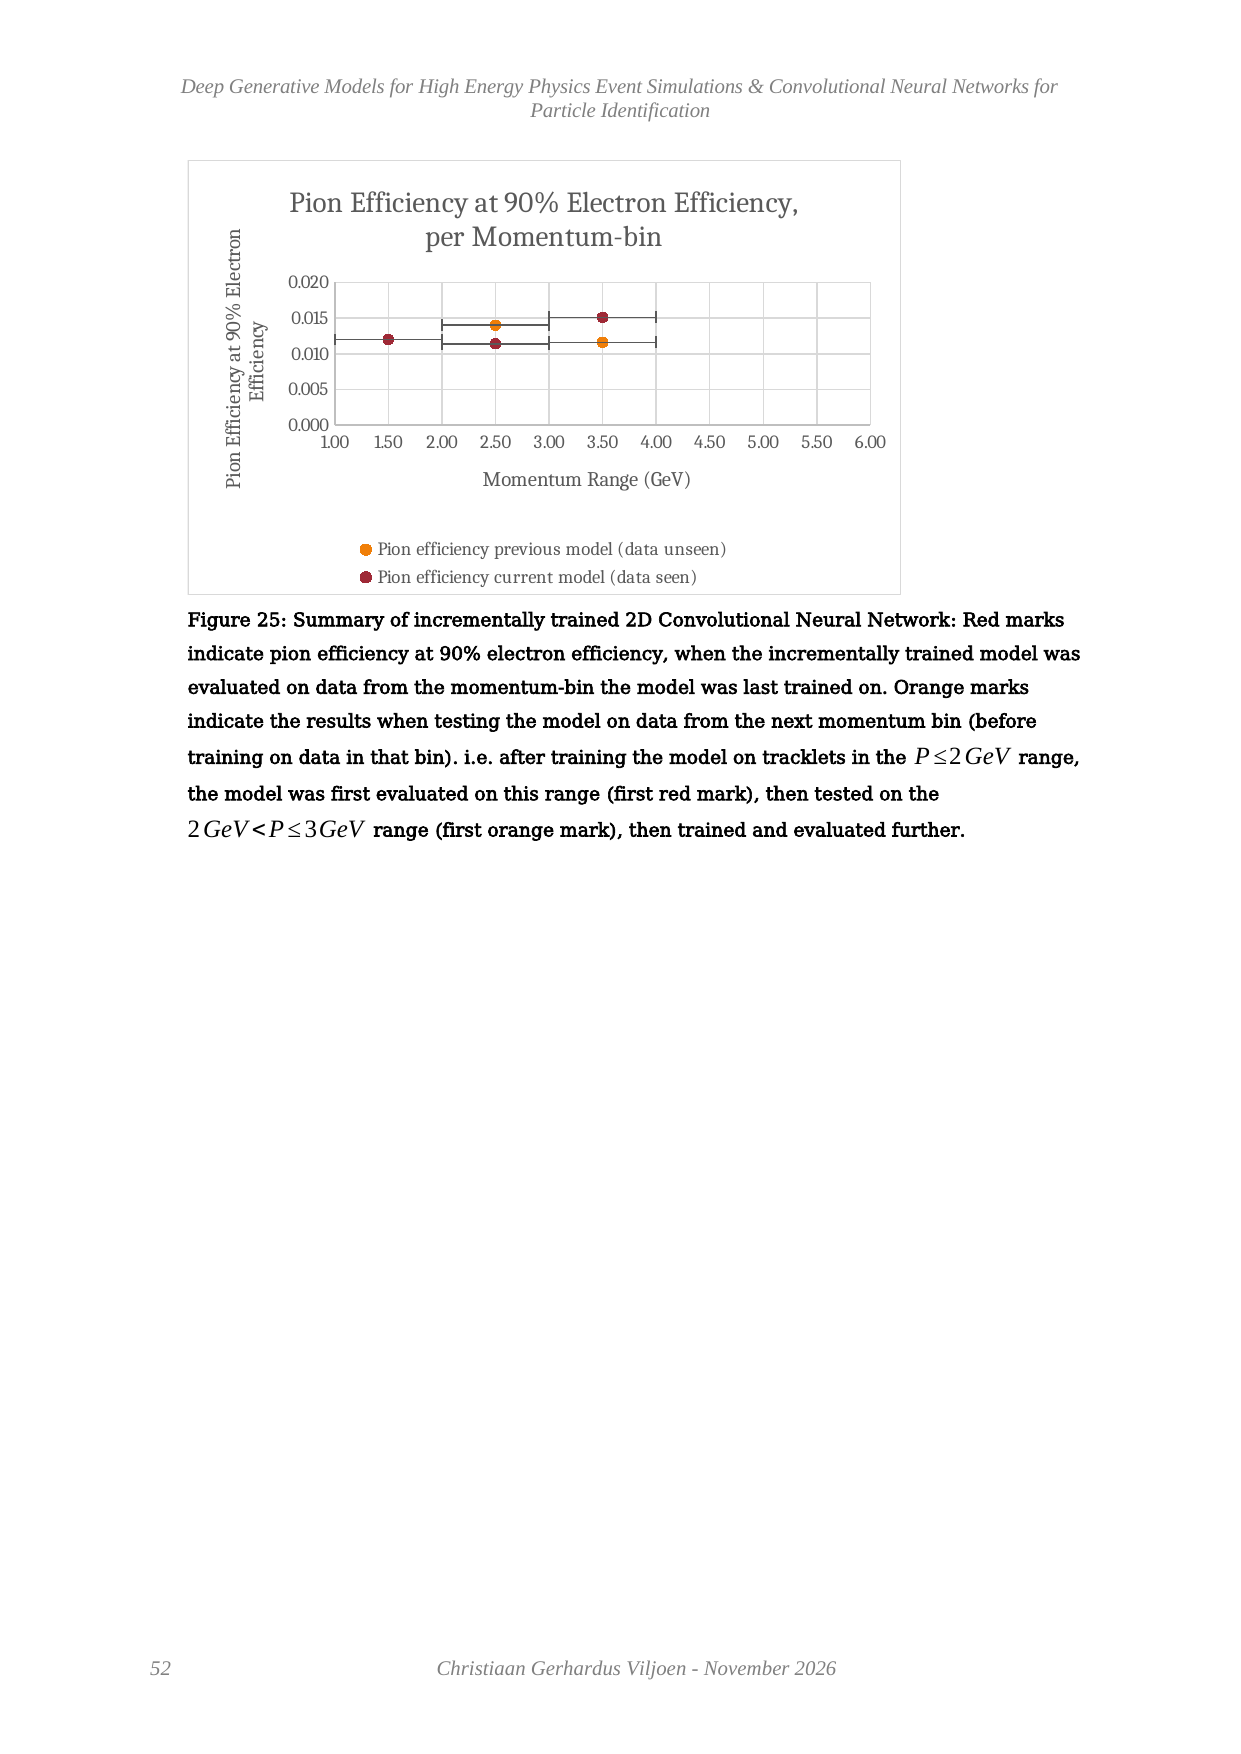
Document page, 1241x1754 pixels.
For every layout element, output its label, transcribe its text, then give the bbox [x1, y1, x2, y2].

text Figure 25: Summary of incrementally trained 2D Convolutional Neural Network: Red marks indicate pion efficiency at 90% electron efficiency, when the incrementally trained model was evaluated on data from the momentum-bin the model was last trained on. Orange marks indicate the results when testing the model on data from the next momentum bin (before training on data in that bin). i.e. after training the model on tracklets in the range, the model was first evaluated on this range (first red mark), then tested on the range (first orange mark), then trained and evaluated further. [187, 608, 1090, 843]
